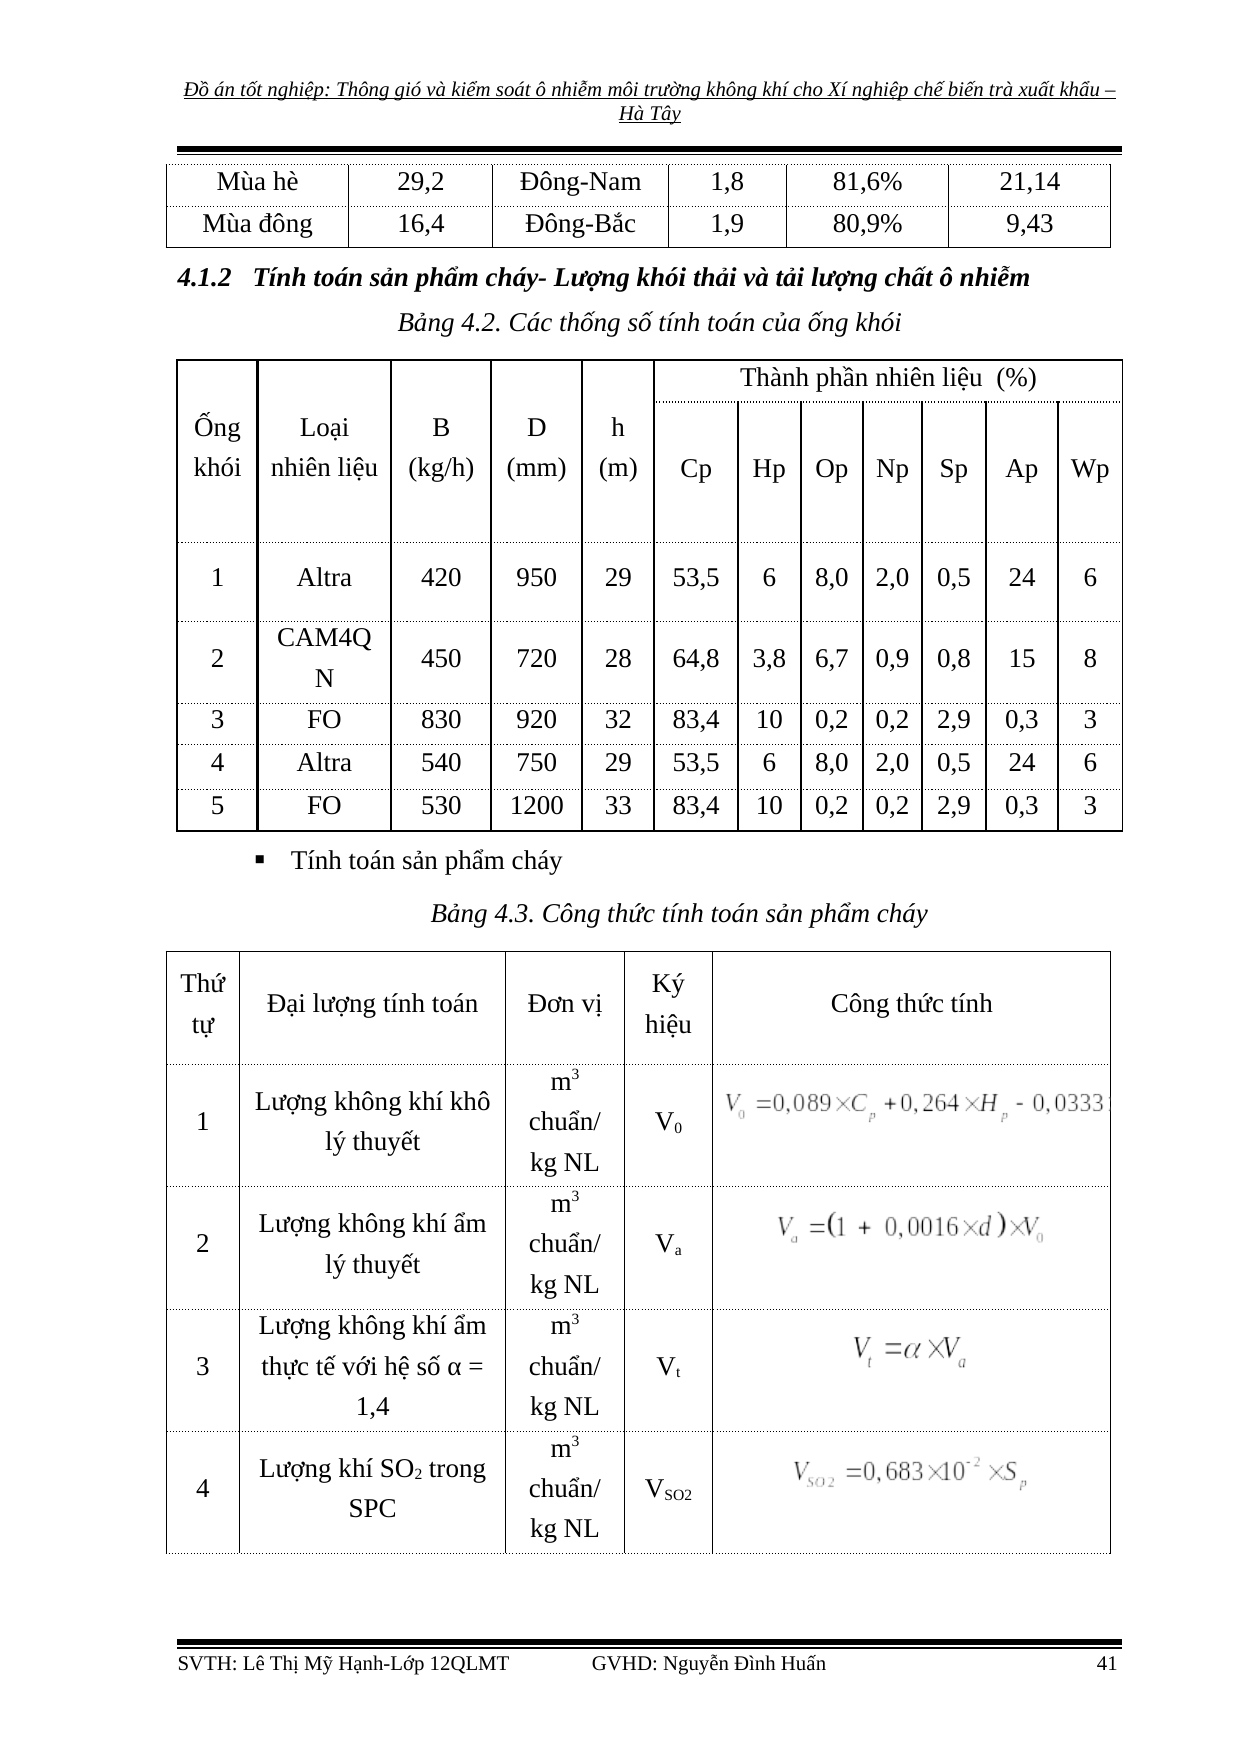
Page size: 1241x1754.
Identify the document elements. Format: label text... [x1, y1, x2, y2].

table_cell m3 chuẩn/ kg NL [506, 1431, 624, 1553]
table_cell Va [625, 1186, 712, 1308]
table_cell 24 [987, 744, 1057, 788]
table_cell Altra [259, 542, 390, 621]
table_header Ống khói [178, 361, 256, 542]
table_cell 0,5 [923, 542, 985, 621]
table_cell [713, 1186, 1110, 1308]
table_cell VSO2 [625, 1431, 712, 1553]
table_header Thứ tự [167, 952, 239, 1064]
table_cell Lượng không khí ẩm lý thuyết [240, 1186, 505, 1308]
table_cell [713, 1309, 1110, 1431]
table_cell 1,9 [669, 206, 786, 247]
table_cell 80,9% [787, 206, 948, 247]
table_cell 2,0 [864, 542, 921, 621]
table_cell Đông-Bắc [493, 206, 668, 247]
table_cell Np [864, 401, 921, 542]
table_header D (mm) [492, 361, 581, 542]
table_cell 29,2 [349, 164, 493, 206]
table_cell 920 [492, 703, 581, 744]
table_cell 530 [392, 789, 490, 830]
table_cell 4 [178, 744, 256, 788]
table_cell 420 [392, 542, 490, 621]
table_cell 1,8 [669, 164, 786, 206]
table_cell 1 [167, 1064, 239, 1186]
table_cell Op [802, 401, 862, 542]
table_cell 2,9 [923, 703, 985, 744]
table_cell 32 [583, 703, 653, 744]
table_cell 0,2 [864, 789, 921, 830]
table_cell 0,3 [987, 703, 1057, 744]
table_cell 3 [1059, 789, 1122, 830]
table_cell 0,9 [864, 621, 921, 702]
table_cell m3 chuẩn/ kg NL [506, 1186, 624, 1308]
table_cell Wp [1059, 401, 1122, 542]
table_cell [713, 1064, 1110, 1186]
table_cell 720 [492, 621, 581, 702]
table_cell 0,2 [864, 703, 921, 744]
table_cell 83,4 [655, 789, 737, 830]
table_cell 3 [167, 1309, 239, 1431]
table_cell 3,8 [739, 621, 800, 702]
table_cell 64,8 [655, 621, 737, 702]
table_header Công thức tính [713, 952, 1110, 1064]
table_cell 16,4 [349, 206, 492, 247]
table_cell 6 [1059, 744, 1122, 788]
table_cell 0,2 [802, 789, 862, 830]
table_cell Ap [987, 401, 1057, 542]
table_cell 2 [178, 621, 256, 702]
subtitle Tính toán sản phẩm cháy- Lượng khói thải và tải lượng chất ô nhiễm [177, 261, 1119, 292]
table_cell Lượng không khí ẩm thực tế với hệ số α = 1,4 [240, 1309, 505, 1431]
table_cell 24 [987, 542, 1057, 621]
table_cell Sp [923, 401, 985, 542]
table_cell FO [259, 789, 390, 830]
table_cell 0,8 [923, 621, 985, 702]
table_cell 21,14 [949, 164, 1110, 206]
table_cell 15 [987, 621, 1057, 702]
table_cell 53,5 [655, 744, 737, 788]
table_cell 6 [739, 542, 800, 621]
table_cell 29 [583, 542, 653, 621]
table_cell Cp [655, 401, 737, 542]
table_header Đại lượng tính toán [240, 952, 505, 1064]
table_cell 540 [392, 744, 490, 788]
table_cell 5 [178, 789, 256, 830]
table_cell CAM4QN [259, 621, 390, 702]
table_header Thành phần nhiên liệu (%) [655, 361, 1122, 401]
table_cell 53,5 [655, 542, 737, 621]
table_cell 1200 [492, 789, 581, 830]
table_header Loại nhiên liệu [259, 361, 390, 542]
table_cell 6 [739, 744, 800, 788]
text Bảng 4.3. Công thức tính toán sản phẩm cháy [177, 898, 1122, 929]
table_cell FO [259, 703, 390, 744]
table_cell m3 chuẩn/ kg NL [506, 1064, 624, 1186]
table_cell 2,0 [864, 744, 921, 788]
table_cell 29 [583, 744, 653, 788]
table_cell 83,4 [655, 703, 737, 744]
table_cell 8 [1059, 621, 1122, 702]
table_cell 6,7 [802, 621, 862, 702]
table_cell 8,0 [802, 744, 862, 788]
table_cell 2 [167, 1186, 239, 1308]
text Bảng 4.2. Các thống số tính toán của ống khói [177, 306, 1122, 337]
table_cell 750 [492, 744, 581, 788]
table_cell Vt [625, 1309, 712, 1431]
table_cell Mùa đông [167, 206, 348, 247]
table_cell [713, 1431, 1110, 1553]
table_cell Hp [739, 401, 800, 542]
table_cell Đông-Nam [493, 164, 668, 206]
list Tính toán sản phẩm cháy [253, 844, 1122, 876]
table_cell 0,2 [802, 703, 862, 744]
table_cell V0 [625, 1064, 712, 1186]
table_cell 3 [1059, 703, 1122, 744]
table_cell 950 [492, 542, 581, 621]
table_cell Lượng khí SO2 trong SPC [240, 1431, 505, 1553]
table_cell m3 chuẩn/ kg NL [506, 1309, 624, 1431]
table_cell Altra [259, 744, 390, 788]
table_cell 2,9 [923, 789, 985, 830]
table_cell 450 [392, 621, 490, 702]
table_cell 10 [739, 703, 800, 744]
table_cell 28 [583, 621, 653, 702]
table_cell 0,5 [923, 744, 985, 788]
table_cell 6 [1059, 542, 1122, 621]
table_cell 1 [178, 542, 256, 621]
table_cell 8,0 [802, 542, 862, 621]
table_cell 10 [739, 789, 800, 830]
table_header Đơn vị [506, 952, 624, 1064]
table_header Ký hiệu [625, 952, 712, 1064]
table_cell 9,43 [949, 206, 1110, 247]
table_header h (m) [583, 361, 653, 542]
table_cell 33 [583, 789, 653, 830]
table_cell Mùa hè [167, 164, 349, 206]
table_cell 4 [167, 1431, 239, 1553]
table_header B (kg/h) [392, 361, 490, 542]
table_cell Lượng không khí khô lý thuyết [240, 1064, 505, 1186]
table_cell 830 [392, 703, 490, 744]
table_cell 0,3 [987, 789, 1057, 830]
table_cell 3 [178, 703, 256, 744]
table_cell 81,6% [786, 164, 949, 206]
